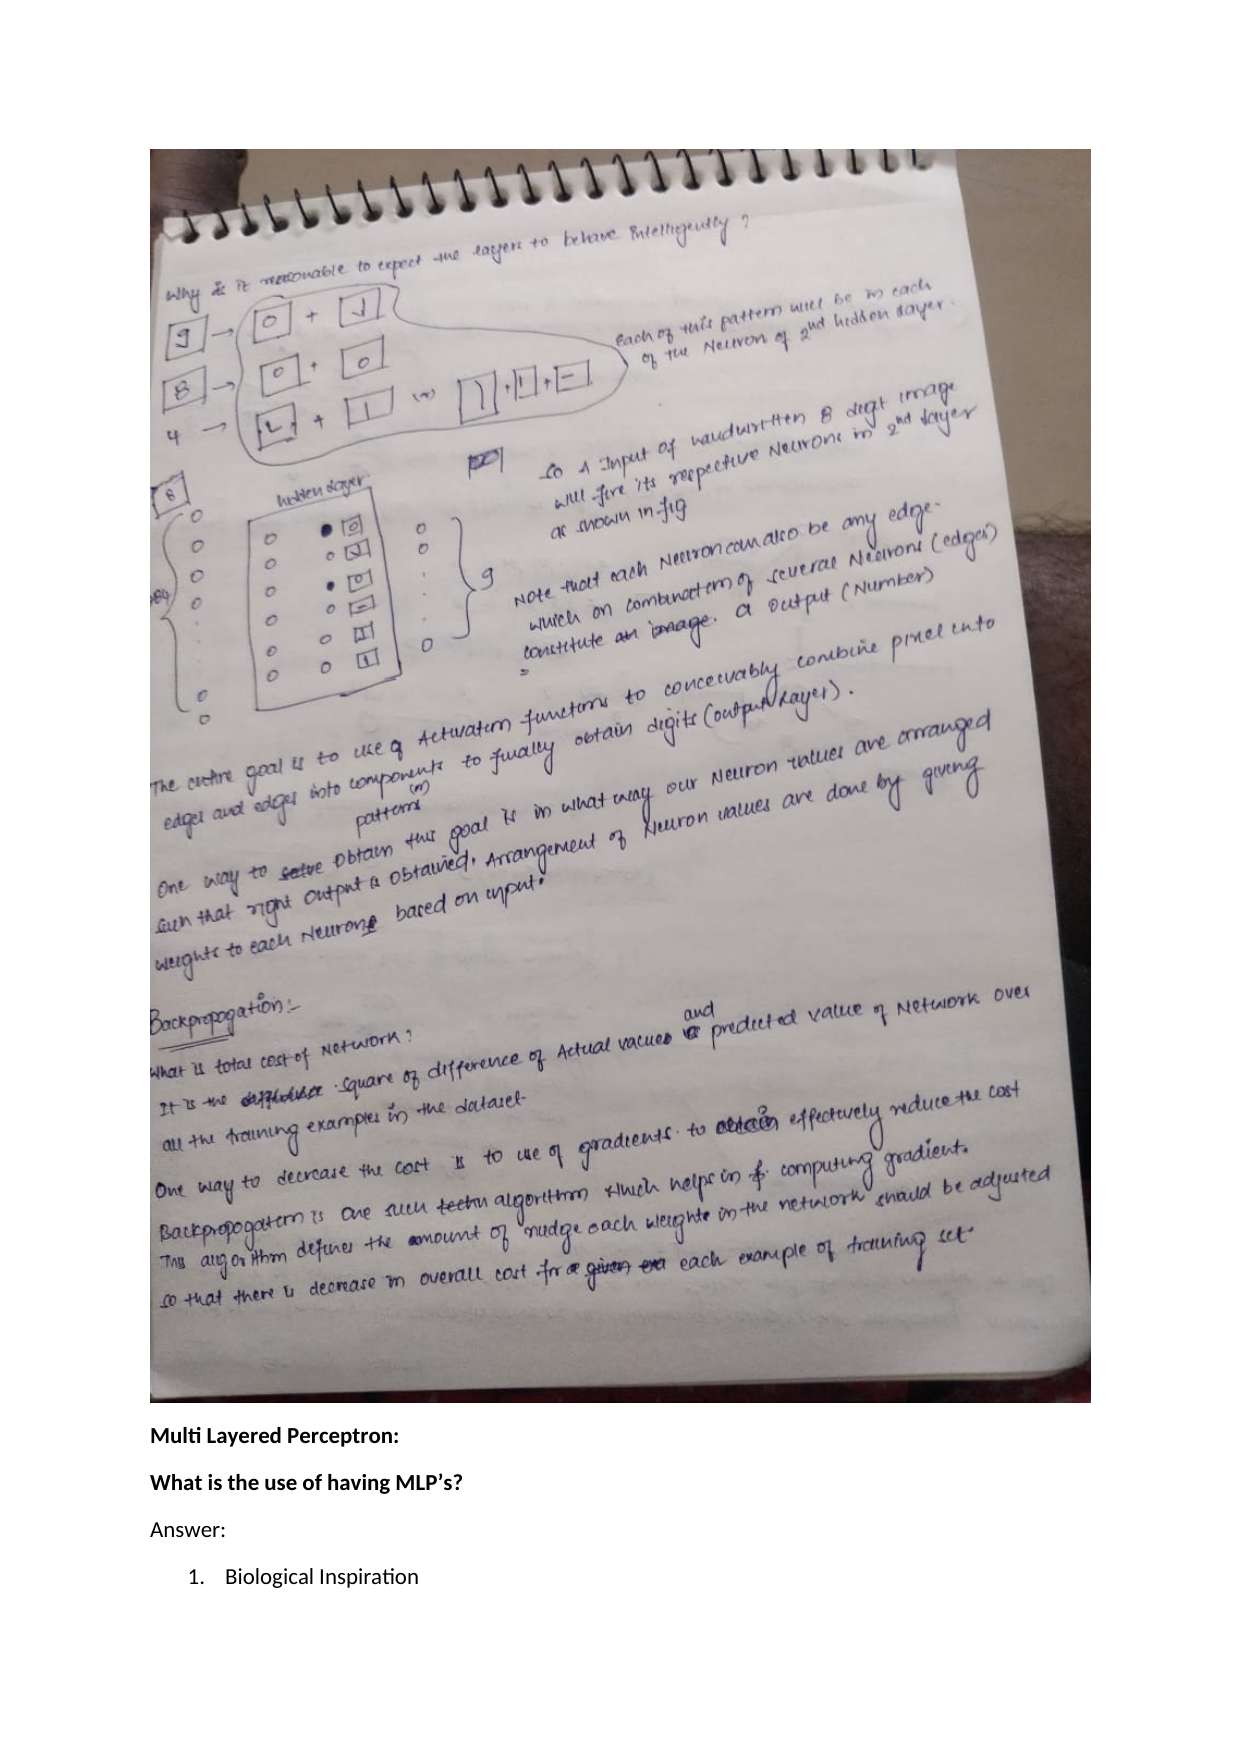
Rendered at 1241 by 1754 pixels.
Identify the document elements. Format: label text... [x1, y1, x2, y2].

list Biological Inspiration [187, 1562, 1090, 1590]
text Answer: [150, 1515, 1090, 1543]
text What is the use of having MLP’s? [150, 1468, 1090, 1496]
picture [150, 149, 1091, 1403]
text Multi Layered Perceptron: [150, 1421, 1090, 1449]
